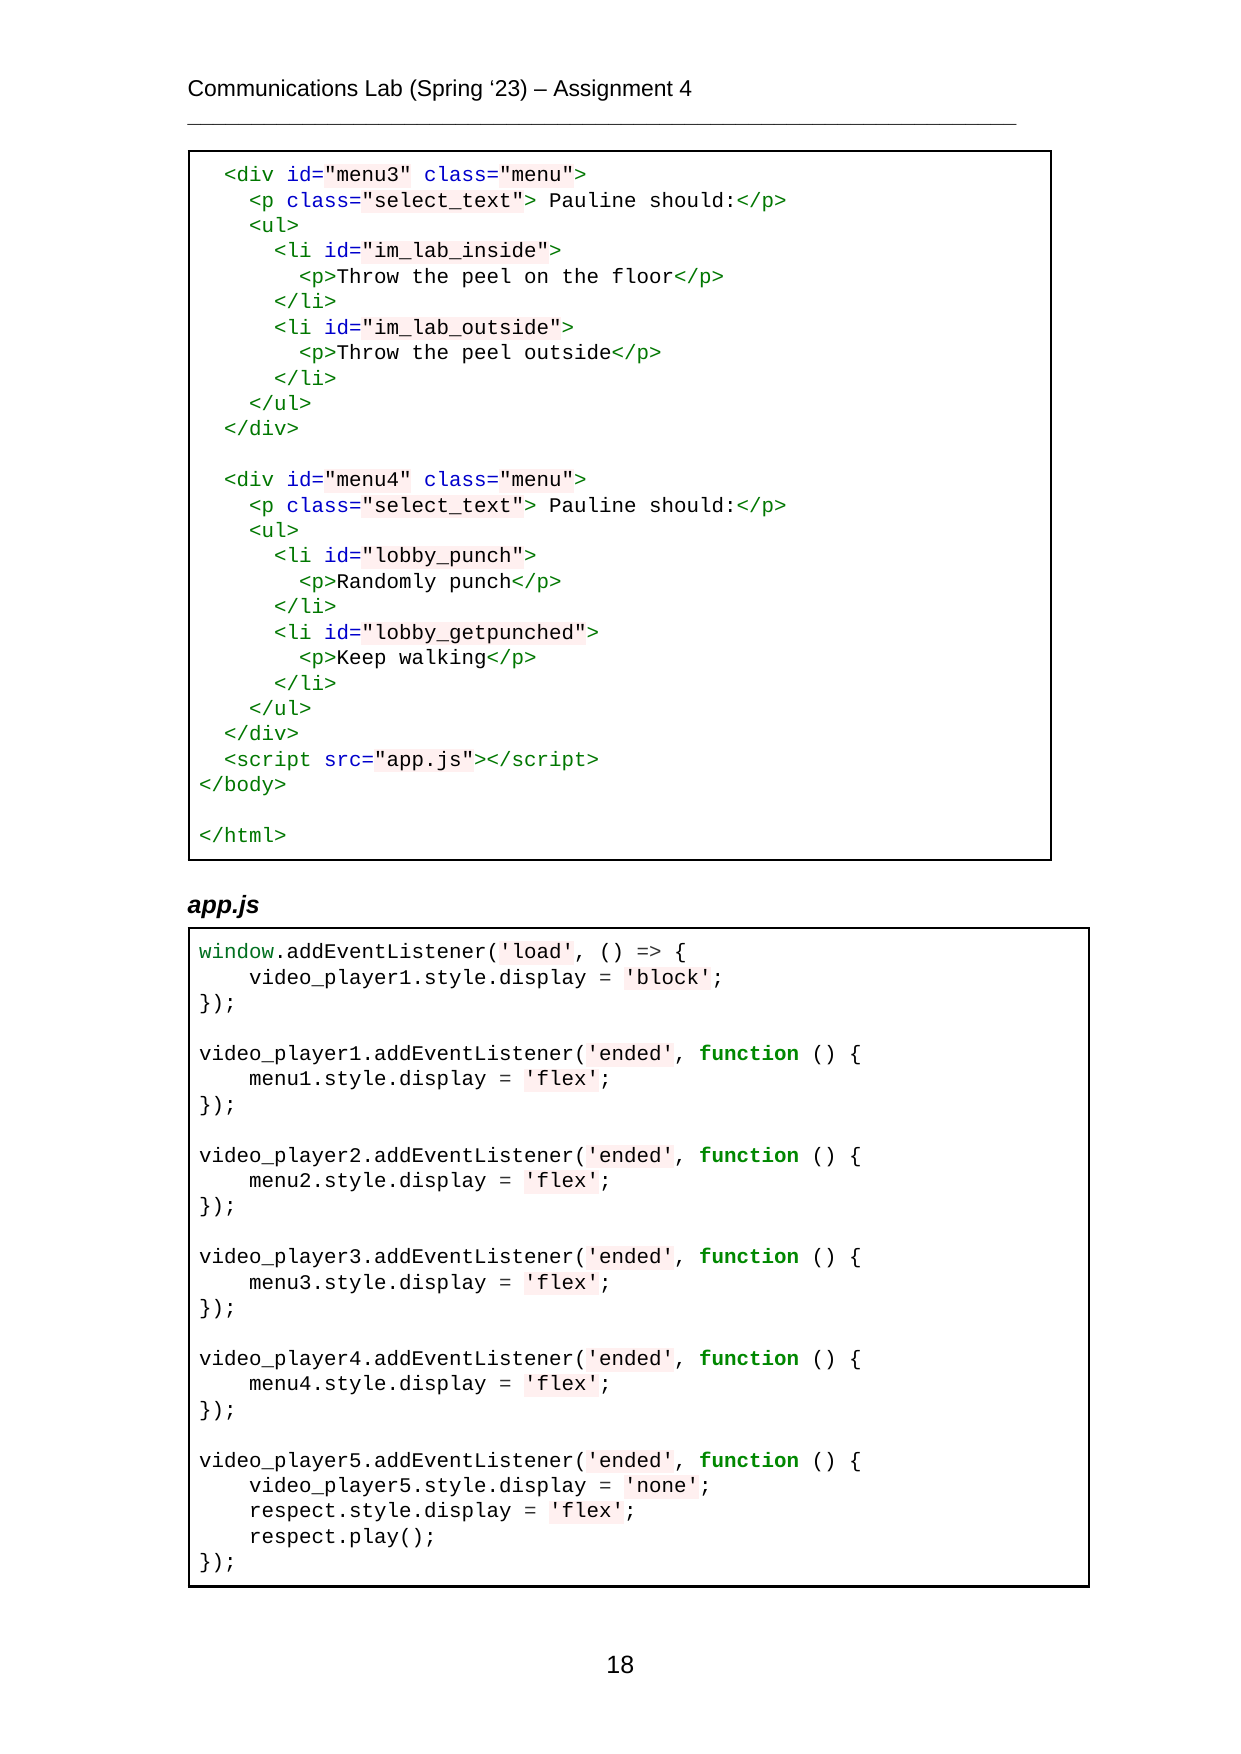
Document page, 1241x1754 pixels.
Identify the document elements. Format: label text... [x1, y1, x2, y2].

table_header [190, 152, 1050, 859]
text app.js [187, 890, 1053, 919]
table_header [190, 929, 1088, 1585]
